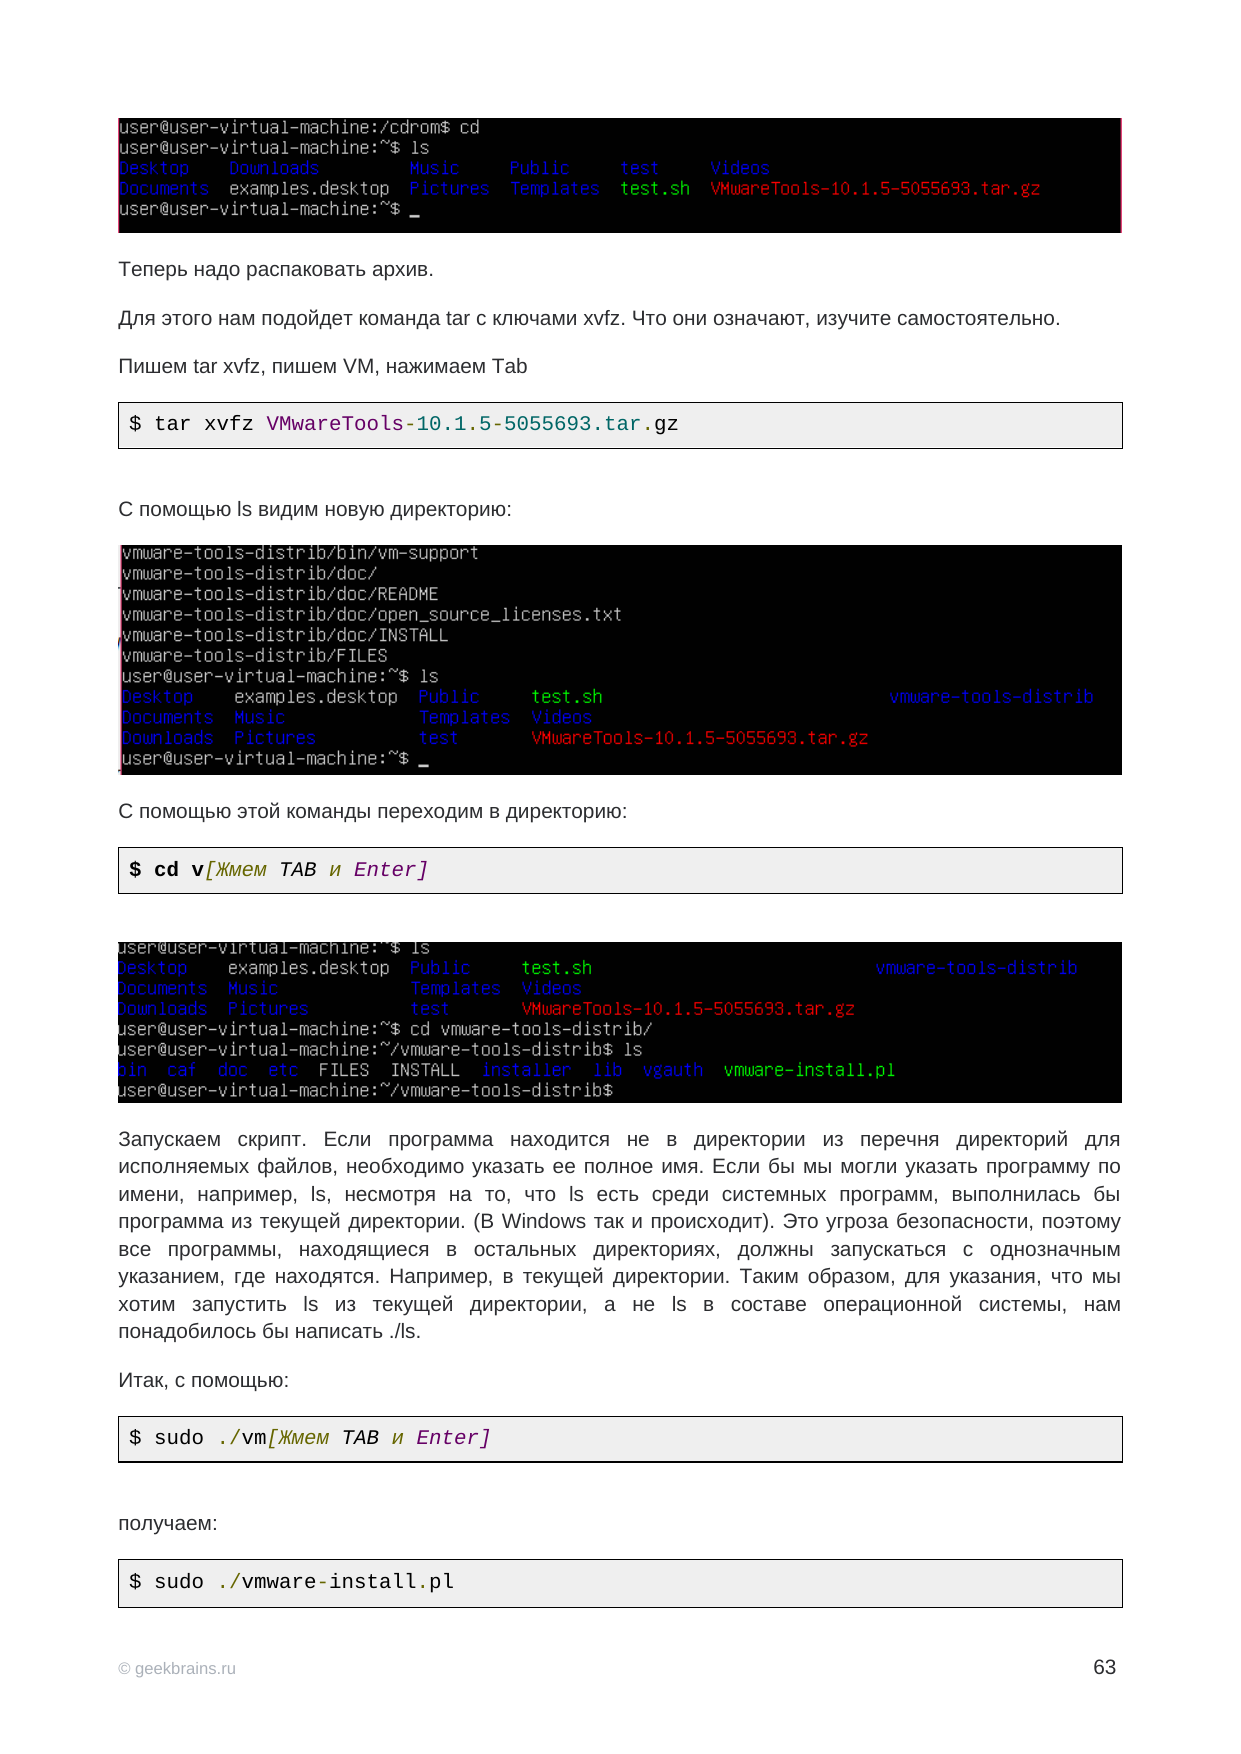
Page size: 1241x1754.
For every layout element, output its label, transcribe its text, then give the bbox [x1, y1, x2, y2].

text Для этого нам подойдет команда tar с ключами xvfz. Что они означают, изучите самостоятельно. [118, 305, 1122, 329]
picture [118, 118, 1122, 233]
table_header $ sudo ./vmware-install.pl [119, 1560, 1122, 1607]
table_header $ sudo ./vm[Жмем TAB и Enter] [119, 1417, 1122, 1461]
text Пишем tar xvfz, пишем VM, нажимаем Tab [118, 354, 1122, 378]
text С помощью этой команды переходим в директорию: [118, 799, 1122, 823]
text С помощью ls видим новую директорию: [118, 469, 1122, 521]
table_header $ tar xvfz VMwareTools-10.1.5-5055693.tar.gz [119, 403, 1122, 447]
text получаем: [118, 1483, 1122, 1535]
text Итак, с помощью: [118, 1368, 1122, 1392]
text Теперь надо распаковать архив. [118, 257, 1122, 281]
table_header $ cd v[Жмем TAB и Enter] [119, 848, 1122, 893]
picture [118, 942, 1122, 1103]
picture [118, 545, 1122, 775]
text Запускаем скрипт. Если программа находится не в директории из перечня директорий для исполняемых файлов, необходимо указать ее полное имя. Если бы мы могли указать программу по имени, например, ls, несмотря на то, что ls есть среди системных программ, выполнилась бы программа из текущей директории. (В Windows так и происходит). Это угроза безопасности, поэтому все программы, находящиеся в остальных директориях, должны запускаться с однозначным указанием, где находятся. Например, в текущей директории. Таким образом, для указания, что мы хотим запустить ls из текущей директории, а не ls в составе операционной системы, нам понадобилось бы написать ./ls. [118, 1127, 1122, 1343]
